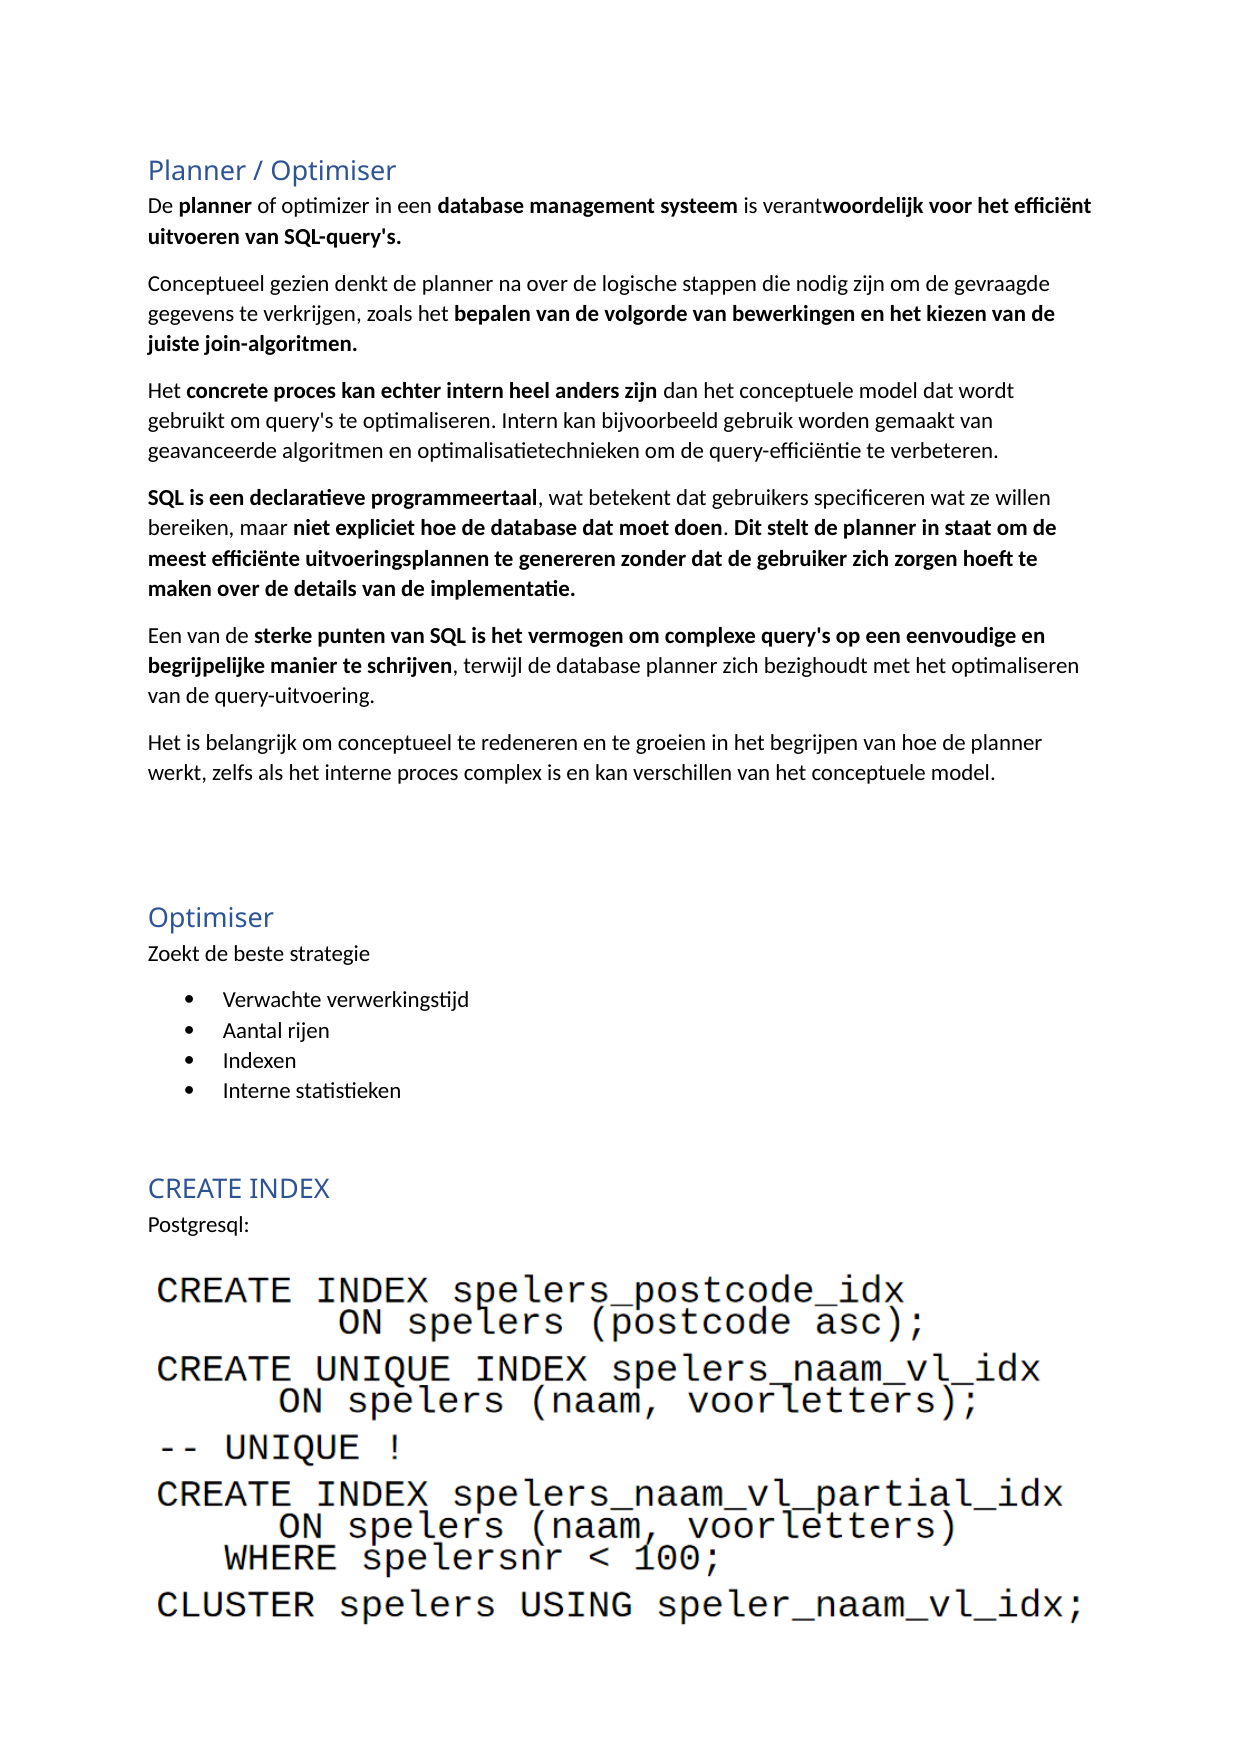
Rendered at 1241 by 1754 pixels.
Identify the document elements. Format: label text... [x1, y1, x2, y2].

text Postgresql: [148, 1210, 1093, 1238]
text Zoekt de beste strategie [148, 939, 1093, 967]
text De planner of optimizer in een database management systeem is verantwoordelijk voor het efficiënt uitvoeren van SQL-query's. [148, 192, 1093, 250]
list Verwachte verwerkingstijd [185, 986, 1093, 1013]
text Conceptueel gezien denkt de planner na over de logische stappen die nodig zijn om de gevraagde gegevens te verkrijgen, zoals het bepalen van de volgorde van bewerkingen en het kiezen van de juiste join-algoritmen. [148, 269, 1093, 357]
picture [147, 1260, 1093, 1632]
text Het is belangrijk om conceptueel te redeneren en te groeien in het begrijpen van hoe de planner werkt, zelfs als het interne proces complex is en kan verschillen van het conceptuele model. [148, 728, 1093, 786]
text Het concrete proces kan echter intern heel anders zijn dan het conceptuele model dat wordt gebruikt om query's te optimaliseren. Intern kan bijvoorbeeld gebruik worden gemaakt van geavanceerde algoritmen en optimalisatietechnieken om de query-efficiëntie te verbeteren. [148, 376, 1093, 464]
text Een van de sterke punten van SQL is het vermogen om complexe query's op een eenvoudige en begrijpelijke manier te schrijven, terwijl de database planner zich bezighoudt met het optimaliseren van de query-uitvoering. [148, 621, 1093, 709]
subtitle Optimiser [148, 899, 1093, 936]
text SQL is een declaratieve programmeertaal, wat betekent dat gebruikers specificeren wat ze willen bereiken, maar niet expliciet hoe de database dat moet doen. Dit stelt de planner in staat om de meest efficiënte uitvoeringsplannen te genereren zonder dat de gebruiker zich zorgen hoeft te maken over de details van de implementatie. [148, 483, 1093, 602]
subtitle Planner / Optimiser [148, 152, 1093, 189]
subtitle CREATE INDEX [148, 1170, 1093, 1207]
list Indexen [185, 1046, 1093, 1074]
list Aantal rijen [185, 1016, 1093, 1044]
list Interne statistieken [185, 1076, 1093, 1104]
